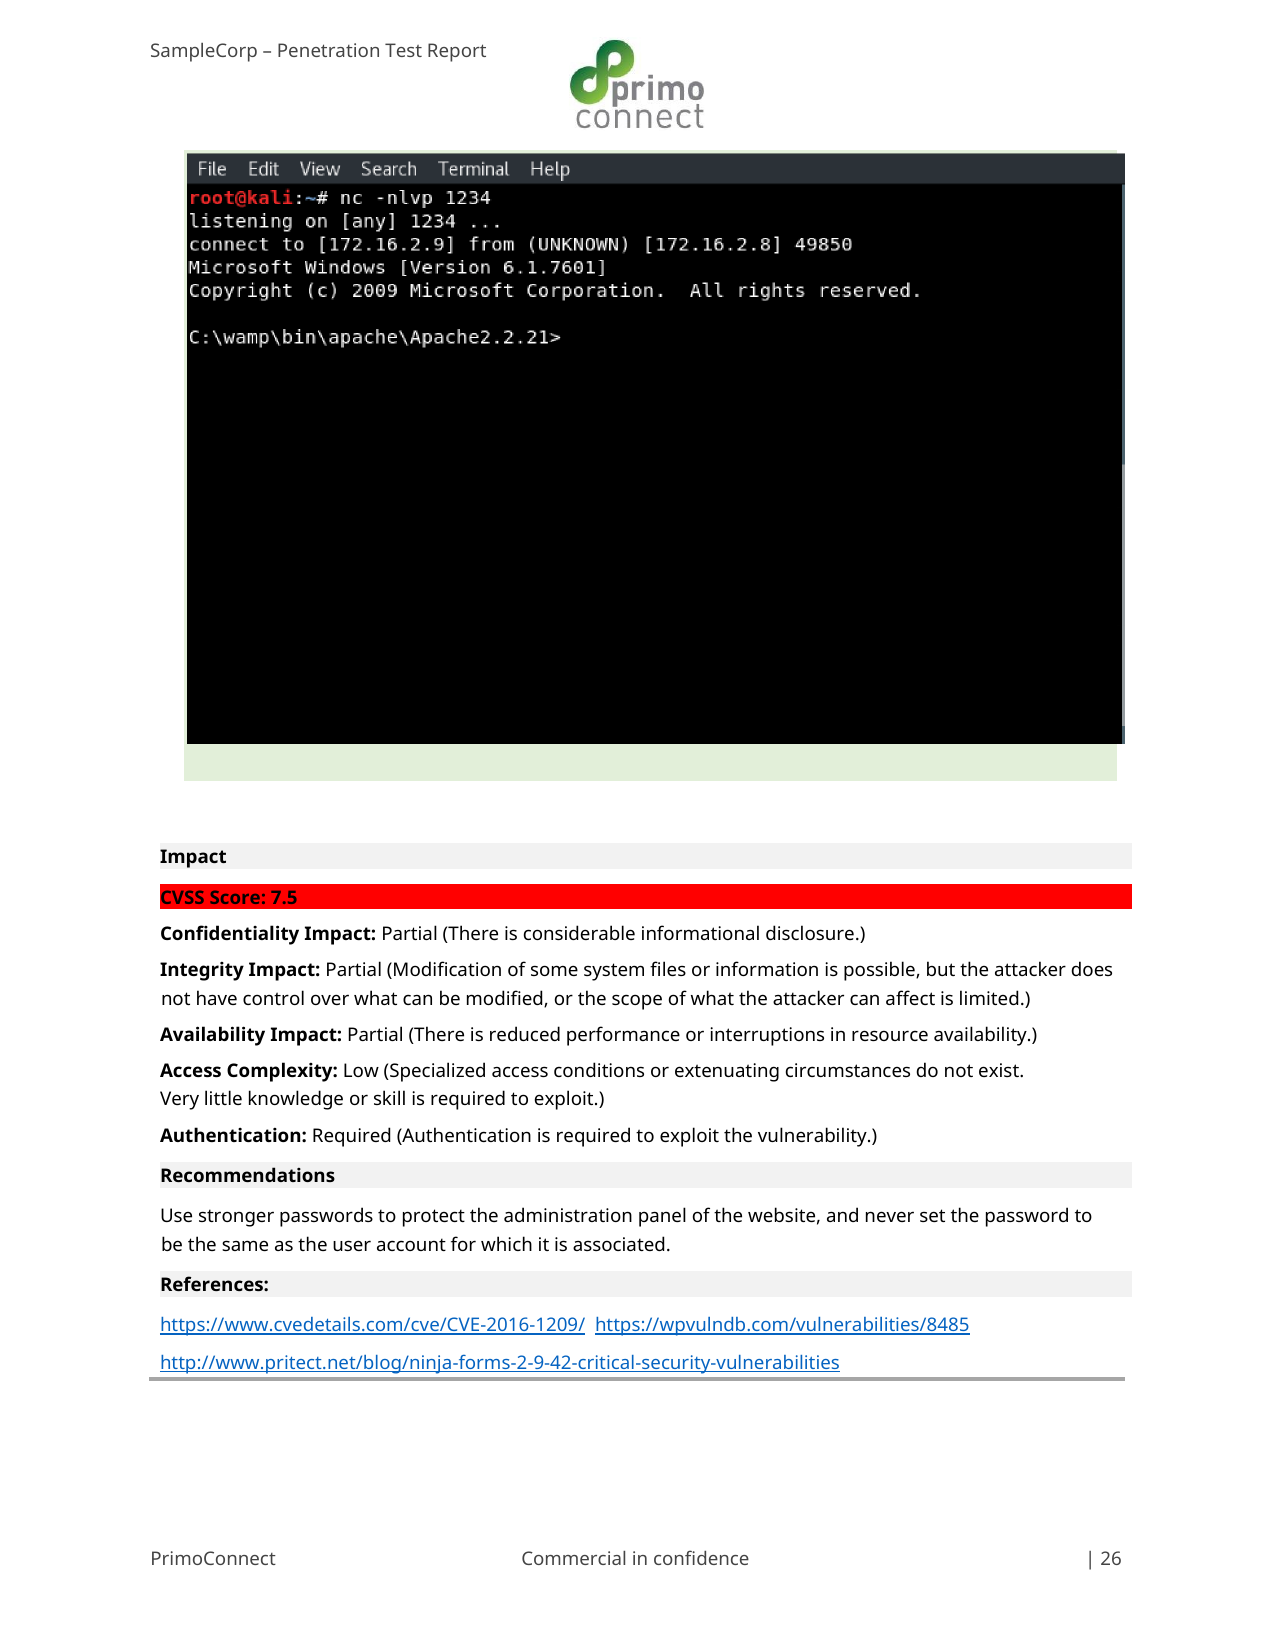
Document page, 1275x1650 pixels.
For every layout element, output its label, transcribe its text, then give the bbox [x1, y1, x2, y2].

text Authentication: Required (Authentication is required to exploit the vulnerability.) [160, 1122, 1119, 1147]
text https://www.cvedetails.com/cve/CVE-2016-1209/ https://wpvulndb.com/vulnerabilities/8485 [160, 1312, 1022, 1337]
picture [186, 153, 1125, 744]
text Use stronger passwords to protect the administration panel of the website, and never set the password to be the same as the user account for which it is associated. [160, 1203, 1119, 1256]
text Very little knowledge or skill is required to exploit.) [160, 1086, 1119, 1111]
picture [568, 37, 705, 131]
text Impact [160, 843, 1132, 869]
text References: [160, 1271, 1132, 1297]
text Access Complexity: Low (Specialized access conditions or extenuating circumstances do not exist. [160, 1057, 1119, 1083]
text Availability Impact: Partial (There is reduced performance or interruptions in resource availability.) [160, 1021, 1119, 1047]
text Integrity Impact: Partial (Modification of some system files or information is possible, but the attacker does not have control over what can be modified, or the scope of what the attacker can affect is limited.) [160, 957, 1119, 1010]
subtitle CVSS Score: 7.5 [160, 884, 1132, 909]
text Confidentiality Impact: Partial (There is considerable informational disclosure.) [160, 920, 1119, 946]
text http://www.pritect.net/blog/ninja-forms-2-9-42-critical-security-vulnerabilities [160, 1349, 1022, 1375]
subtitle Recommendations [160, 1162, 1132, 1188]
